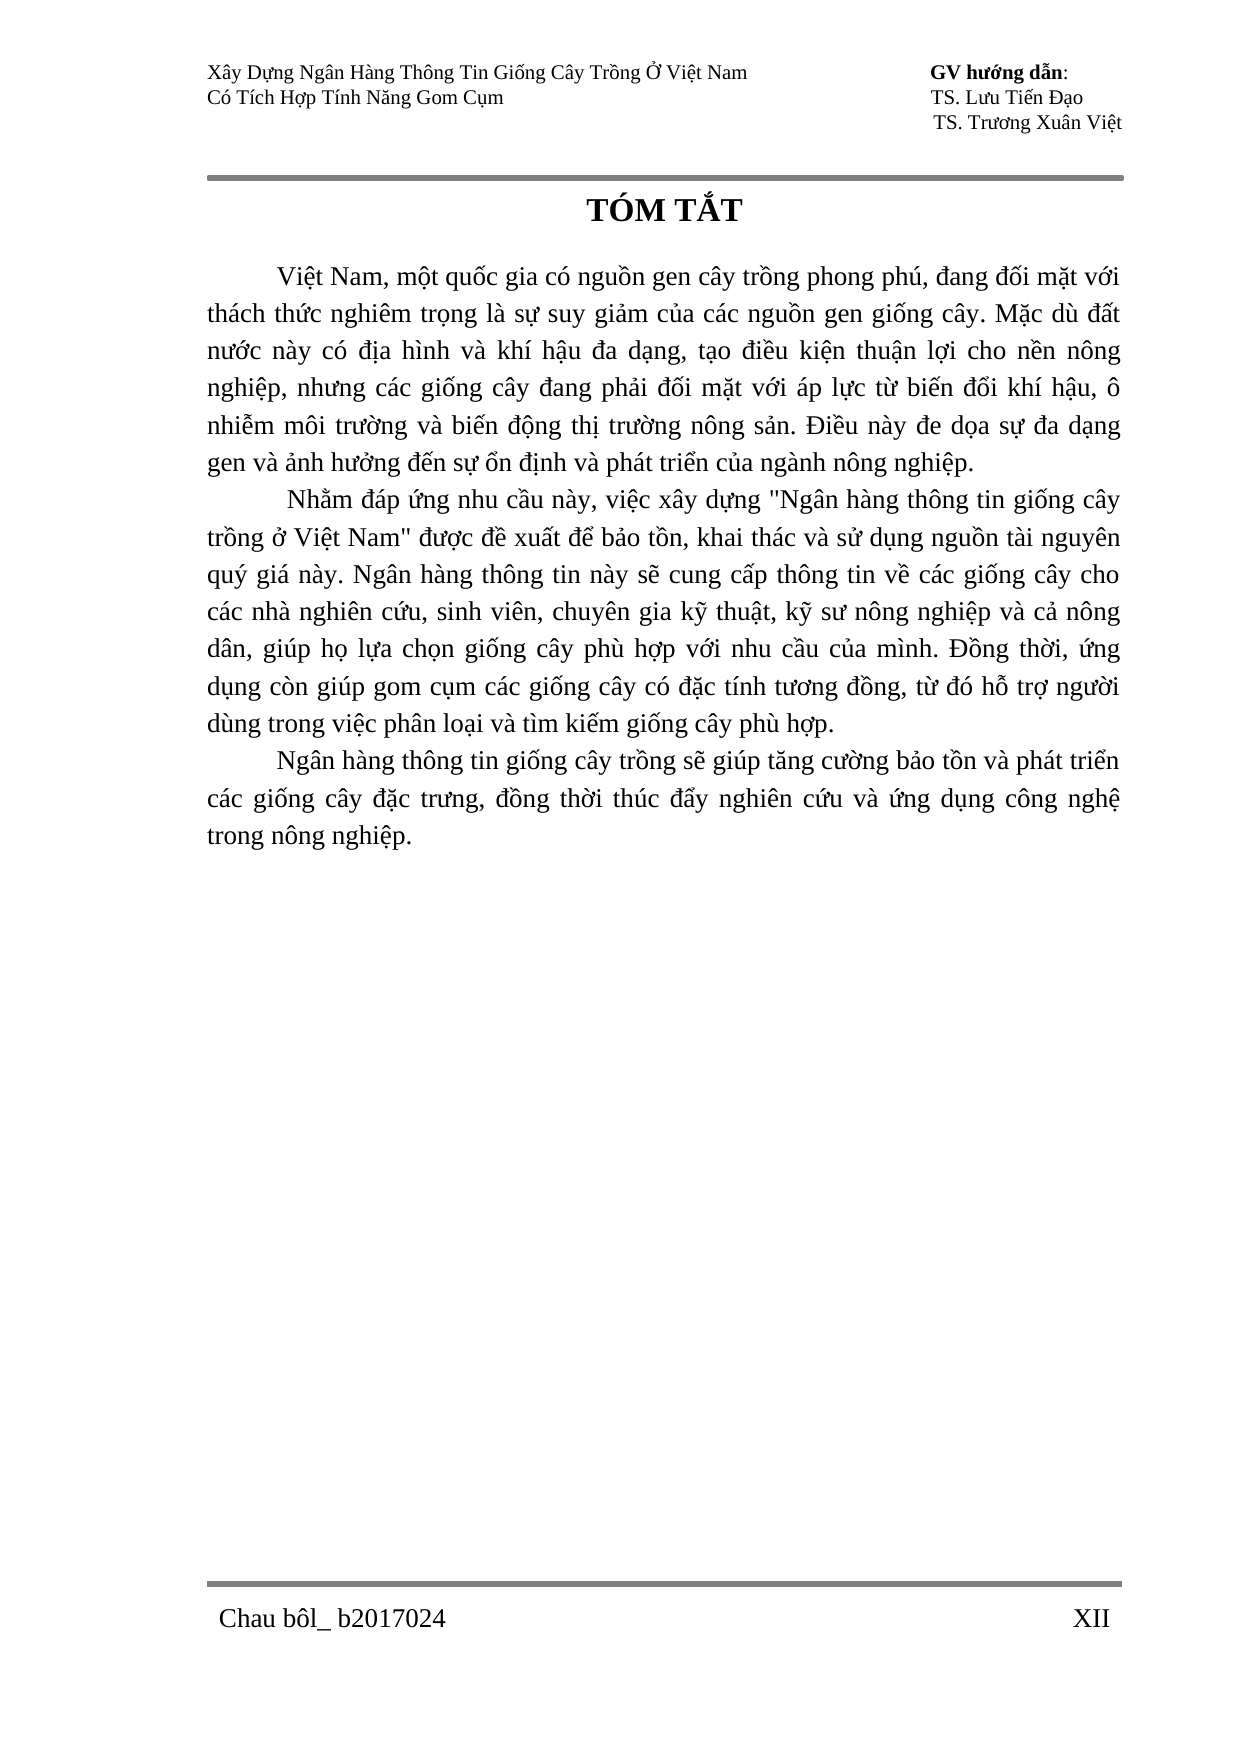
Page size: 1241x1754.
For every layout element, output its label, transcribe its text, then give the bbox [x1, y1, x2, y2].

text TÓM TẮT [207, 190, 1122, 228]
text Ngân hàng thông tin giống cây trồng sẽ giúp tăng cường bảo tồn và phát triển các giống cây đặc trưng, đồng thời thúc đẩy nghiên cứu và ứng dụng công nghệ trong nông nghiệp. [207, 744, 1122, 850]
text Việt Nam, một quốc gia có nguồn gen cây trồng phong phú, đang đối mặt với thách thức nghiêm trọng là sự suy giảm của các nguồn gen giống cây. Mặc dù đất nước này có địa hình và khí hậu đa dạng, tạo điều kiện thuận lợi cho nền nông nghiệp, nhưng các giống cây đang phải đối mặt với áp lực từ biến đổi khí hậu, ô nhiễm môi trường và biến động thị trường nông sản. Điều này đe dọa sự đa dạng gen và ảnh hưởng đến sự ổn định và phát triển của ngành nông nghiệp. [207, 260, 1122, 477]
text Nhằm đáp ứng nhu cầu này, việc xây dựng "Ngân hàng thông tin giống cây trồng ở Việt Nam" được đề xuất để bảo tồn, khai thác và sử dụng nguồn tài nguyên quý giá này. Ngân hàng thông tin này sẽ cung cấp thông tin về các giống cây cho các nhà nghiên cứu, sinh viên, chuyên gia kỹ thuật, kỹ sư nông nghiệp và cả nông dân, giúp họ lựa chọn giống cây phù hợp với nhu cầu của mình. Đồng thời, ứng dụng còn giúp gom cụm các giống cây có đặc tính tương đồng, từ đó hỗ trợ người dùng trong việc phân loại và tìm kiếm giống cây phù hợp. [207, 483, 1122, 738]
